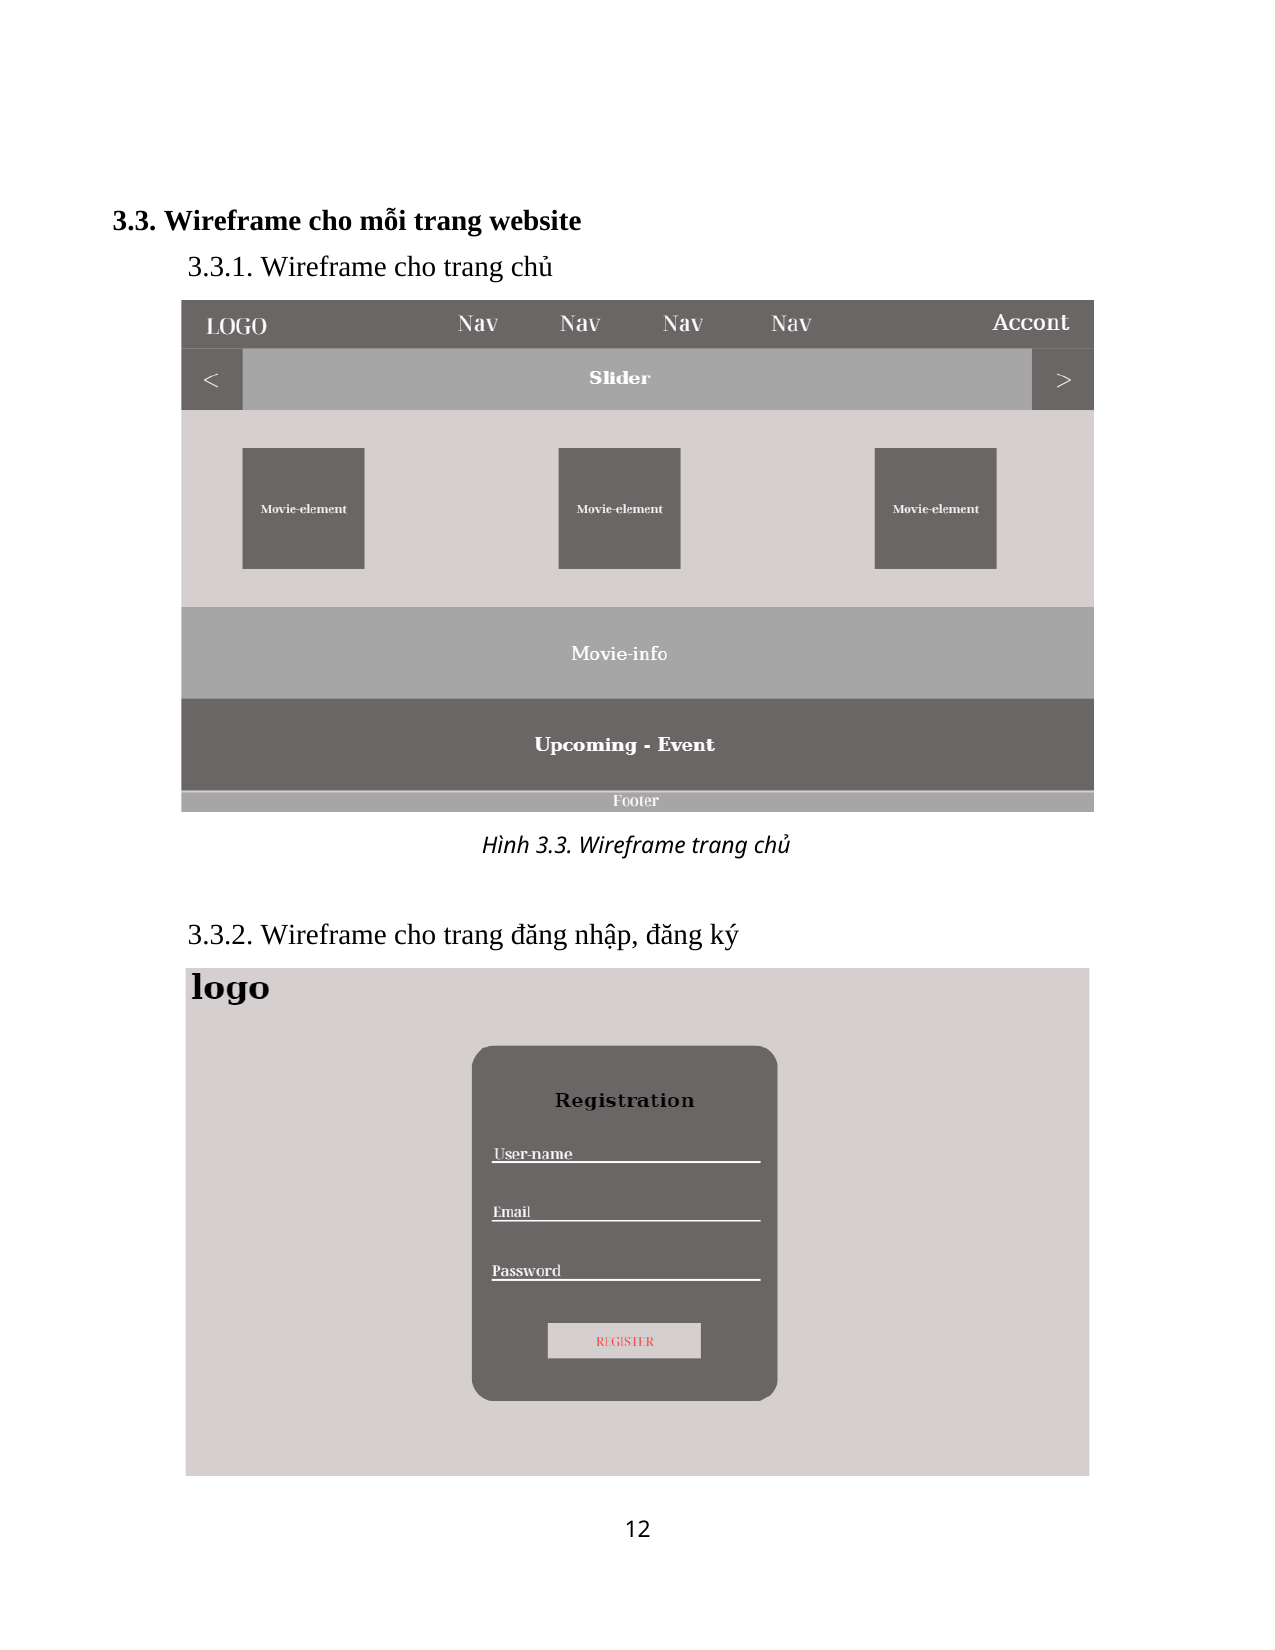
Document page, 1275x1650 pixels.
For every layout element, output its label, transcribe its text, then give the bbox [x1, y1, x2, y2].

subtitle 3.3. Wireframe cho mỗi trang website [112, 203, 1162, 236]
subtitle Hình 3.3. Wireframe trang chủ [112, 829, 1162, 860]
text 3.3.1. Wireframe cho trang chủ [112, 249, 1162, 283]
text 3.3.2. Wireframe cho trang đăng nhập, đăng ký [112, 917, 1162, 951]
picture [185, 968, 1090, 1476]
picture [181, 300, 1094, 812]
